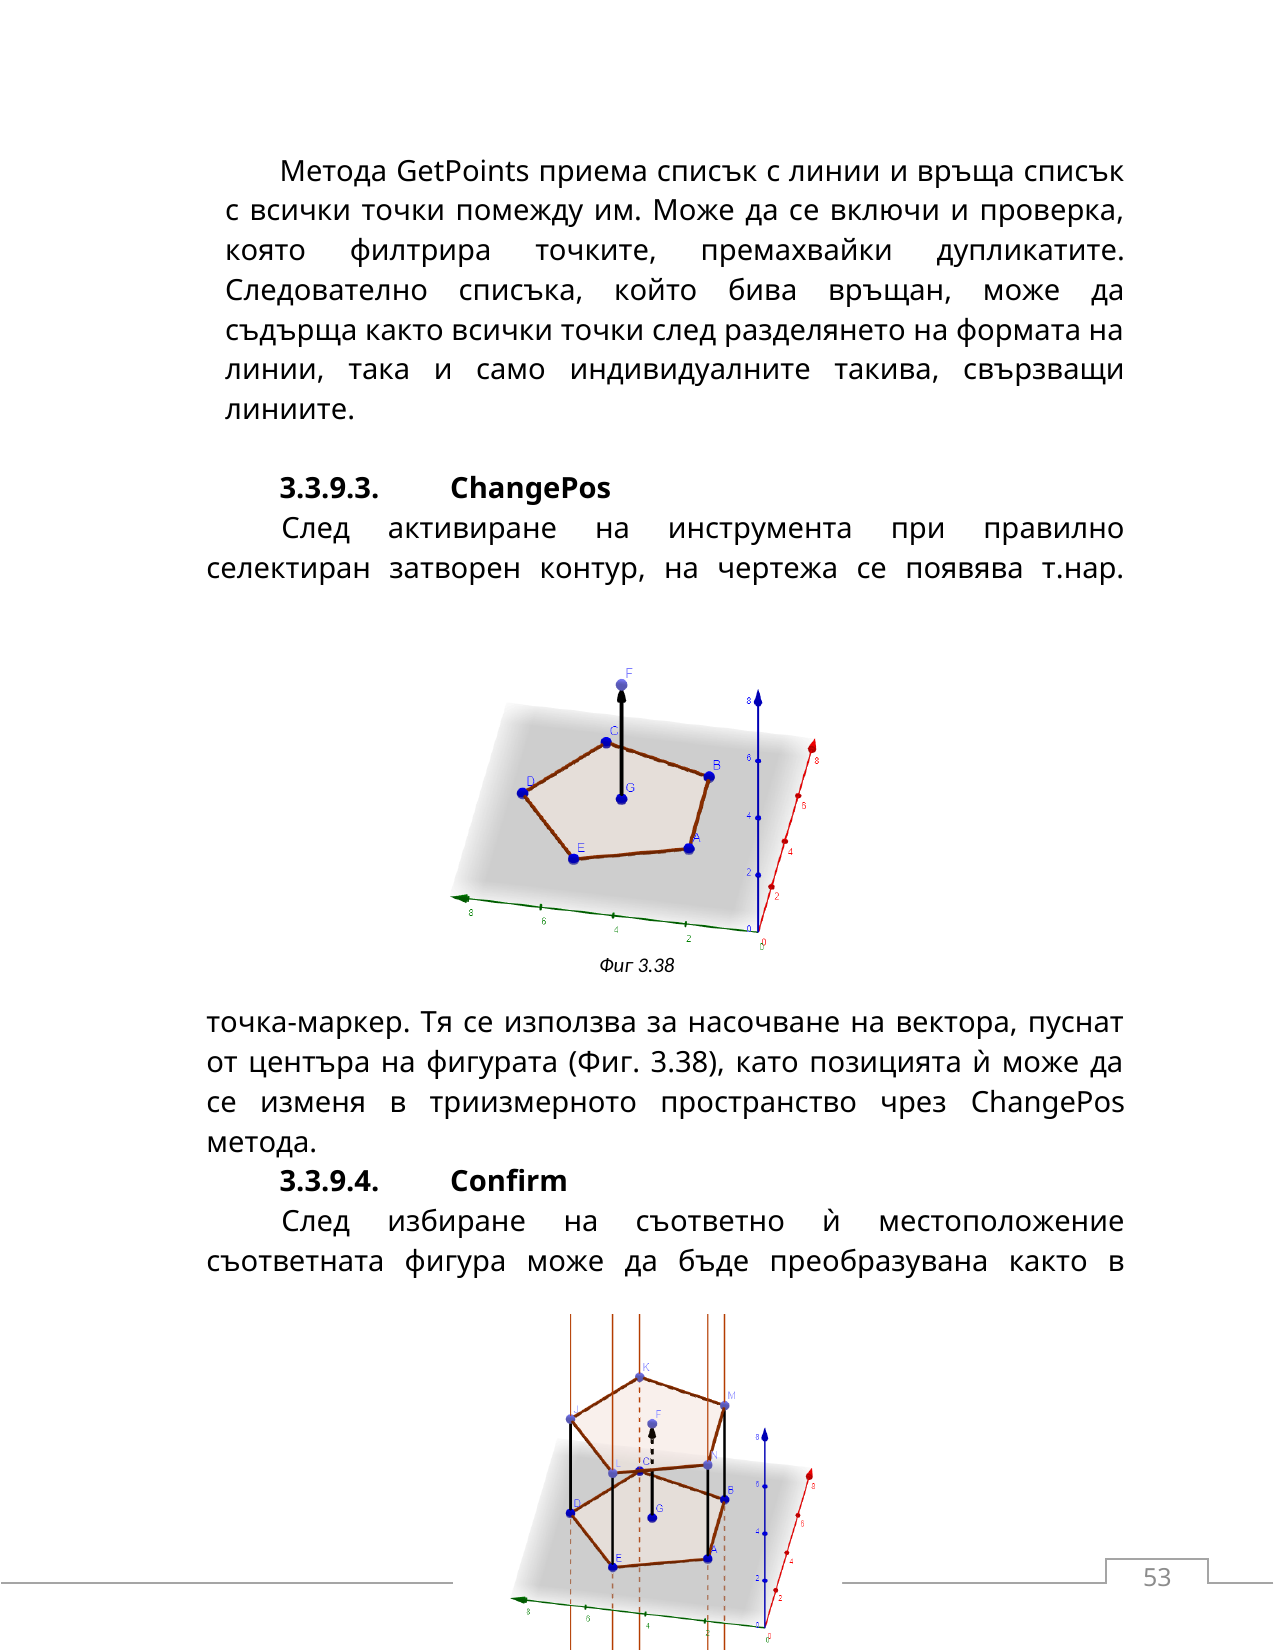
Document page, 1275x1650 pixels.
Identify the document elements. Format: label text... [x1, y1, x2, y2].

list Confirm [279, 1161, 1125, 1200]
picture [453, 1314, 843, 1650]
list ChangePos [279, 467, 1125, 507]
text Метода GetPoints приема списък с линии и връща списък с всички точки помежду им. Може да се включи и проверка, която филтрира точките, премахвайки дупликатите. Следователно списъка, който бива връщан, може да съдърща както всички точки след разделянето на формата на линии, така и само индивидуалните такива, свързващи линиите. [225, 150, 1125, 428]
picture [419, 615, 856, 1002]
